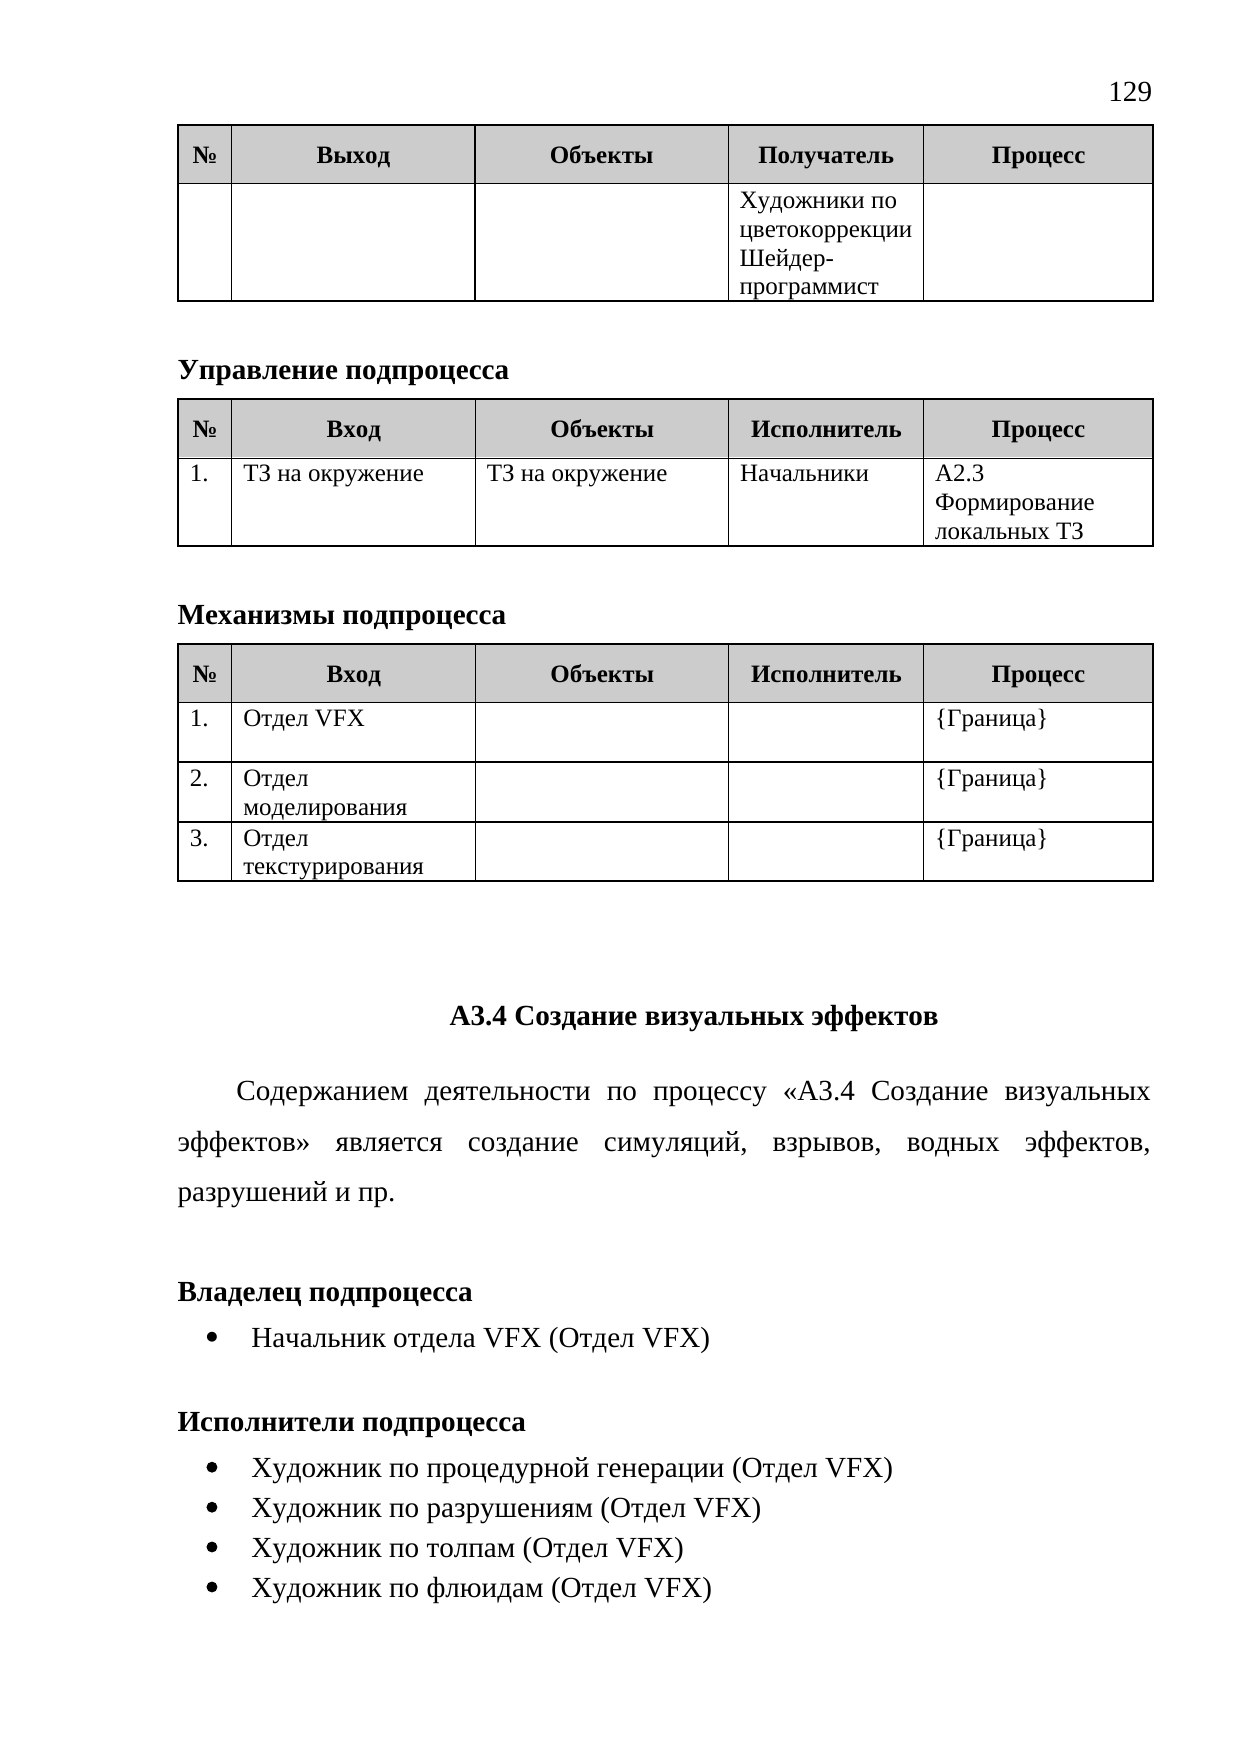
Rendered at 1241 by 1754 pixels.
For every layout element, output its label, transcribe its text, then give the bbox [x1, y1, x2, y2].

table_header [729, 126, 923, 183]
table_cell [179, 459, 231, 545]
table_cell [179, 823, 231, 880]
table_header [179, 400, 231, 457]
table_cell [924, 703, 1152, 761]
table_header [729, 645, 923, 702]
text Художник по разрушениям (Отдел VFX) [207, 1490, 1152, 1524]
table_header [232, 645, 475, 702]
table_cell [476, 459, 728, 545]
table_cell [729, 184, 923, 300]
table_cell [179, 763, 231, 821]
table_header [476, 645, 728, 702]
subtitle Управление подпроцесса [177, 352, 1152, 386]
subtitle Владелец подпроцесса [177, 1274, 1152, 1308]
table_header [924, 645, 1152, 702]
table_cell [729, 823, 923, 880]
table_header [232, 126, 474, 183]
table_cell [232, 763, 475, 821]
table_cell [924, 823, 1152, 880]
text А3.4 Создание визуальных эффектов [177, 998, 1152, 1032]
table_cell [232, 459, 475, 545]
subtitle Исполнители подпроцесса [177, 1404, 1152, 1438]
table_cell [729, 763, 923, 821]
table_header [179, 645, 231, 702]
text Начальник отдела VFX (Отдел VFX) [207, 1321, 1152, 1354]
text Художник по толпам (Отдел VFX) [207, 1530, 1152, 1564]
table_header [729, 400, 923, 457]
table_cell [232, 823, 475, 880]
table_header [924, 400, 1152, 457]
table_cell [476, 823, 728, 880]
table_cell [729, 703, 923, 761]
text Художник по флюидам (Отдел VFX) [207, 1570, 1152, 1603]
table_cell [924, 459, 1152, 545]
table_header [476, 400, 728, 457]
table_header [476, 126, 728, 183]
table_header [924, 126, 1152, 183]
text Художник по процедурной генерации (Отдел VFX) [207, 1450, 1152, 1484]
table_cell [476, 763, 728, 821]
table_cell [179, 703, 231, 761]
subtitle Механизмы подпроцесса [177, 597, 1152, 630]
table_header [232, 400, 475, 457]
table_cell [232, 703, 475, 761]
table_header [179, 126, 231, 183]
text Содержанием деятельности по процессу «А3.4 Создание визуальных эффектов» является создание симуляций, взрывов, водных эффектов, разрушений и пр. [177, 1073, 1152, 1208]
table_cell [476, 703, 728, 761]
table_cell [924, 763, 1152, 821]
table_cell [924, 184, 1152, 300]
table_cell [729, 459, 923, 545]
